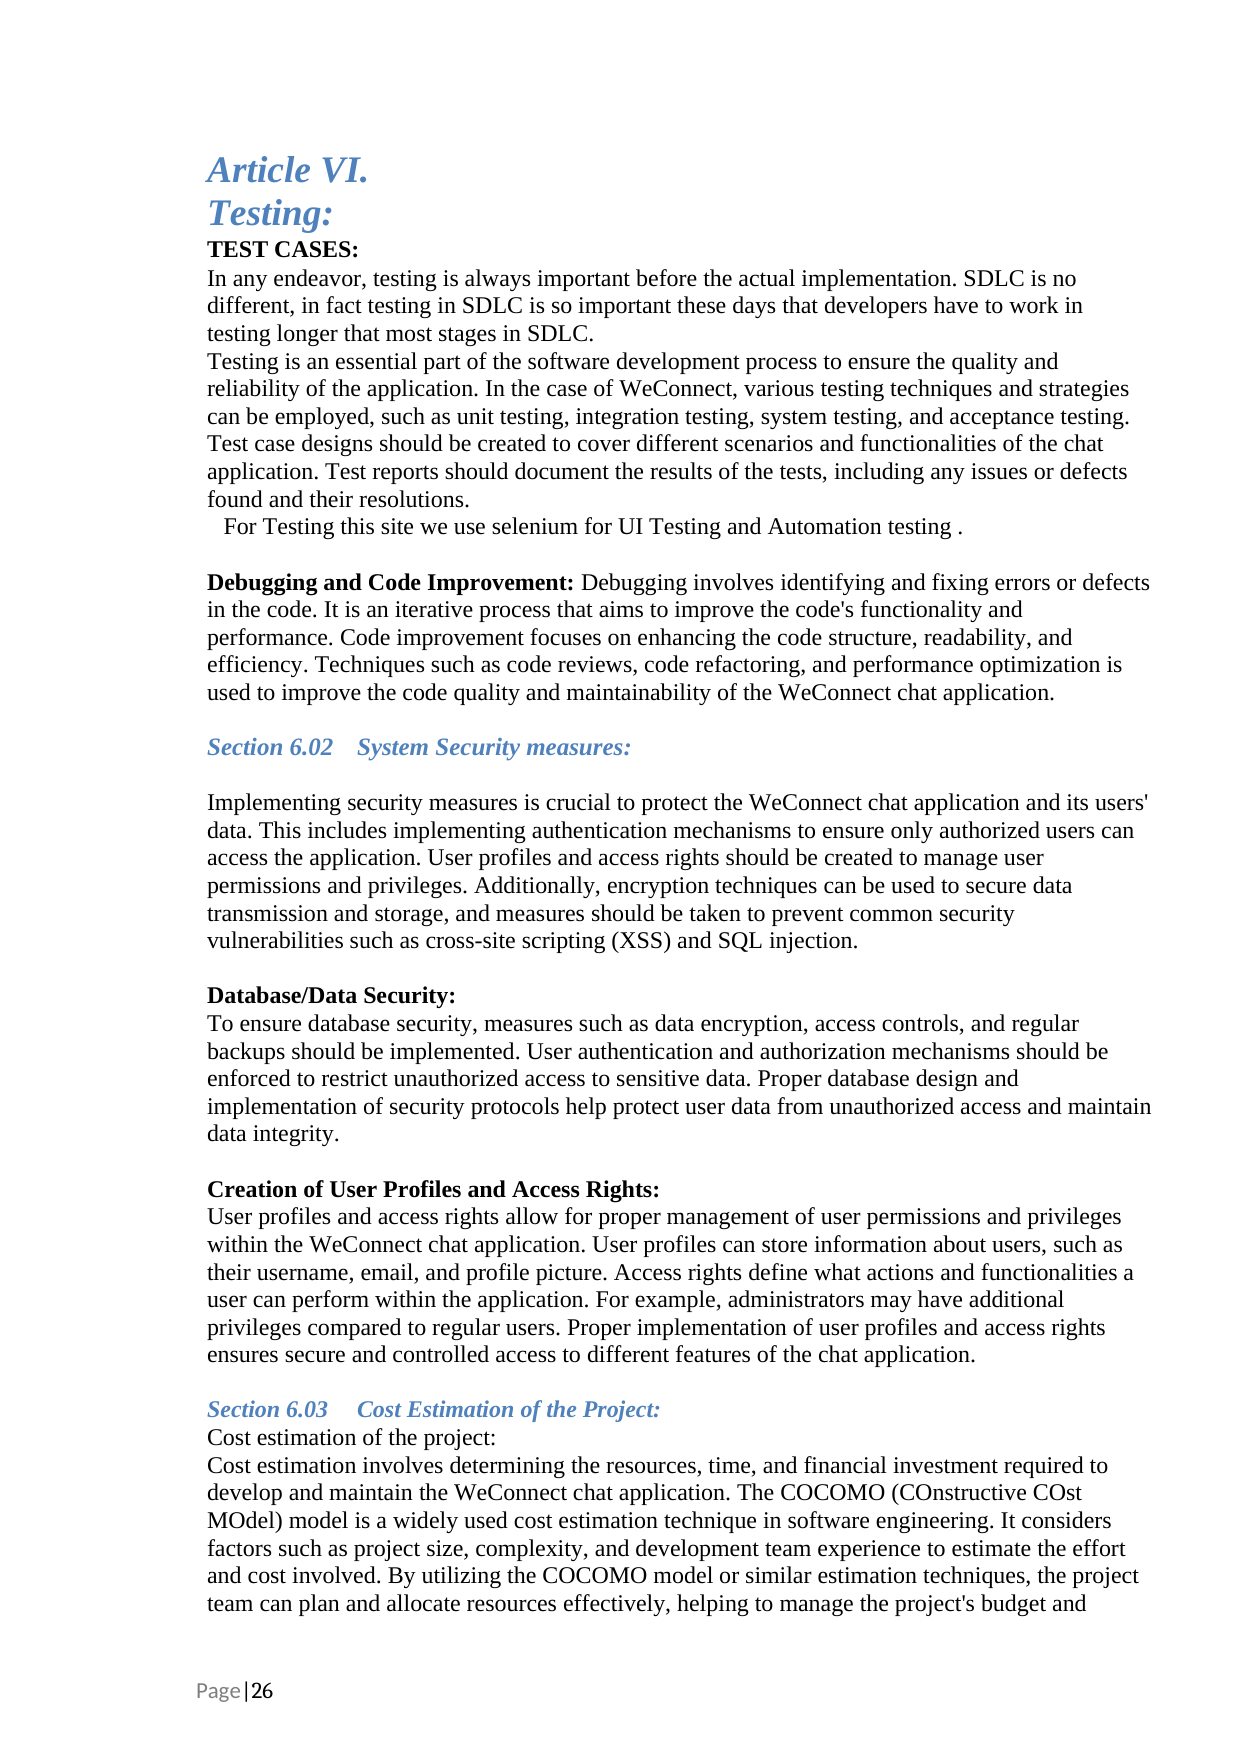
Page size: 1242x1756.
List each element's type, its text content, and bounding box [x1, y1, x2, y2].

text Database/Data Security: [207, 981, 1153, 1009]
text Creation of User Profiles and Access Rights: [207, 1175, 1153, 1202]
text TEST CASES: [207, 235, 1153, 263]
subtitle Article VI. [207, 148, 1153, 191]
text To ensure database security, measures such as data encryption, access controls, and regular backups should be implemented. User authentication and authorization mechanisms should be enforced to restrict unauthorized access to sensitive data. Proper database design and implementation of security protocols help protect user data from unauthorized access and maintain data integrity. [207, 1009, 1153, 1147]
text Debugging and Code Improvement: Debugging involves identifying and fixing errors or defects in the code. It is an iterative process that aims to improve the code's functionality and performance. Code improvement focuses on enhancing the code structure, readability, and efficiency. Techniques such as code reviews, code refactoring, and performance optimization is used to improve the code quality and maintainability of the WeConnect chat application. [207, 567, 1153, 706]
subtitle Testing: [207, 191, 1153, 234]
text Implementing security measures is crucial to protect the WeConnect chat application and its users' data. This includes implementing authentication mechanisms to ensure only authorized users can access the application. User profiles and access rights should be created to manage user permissions and privileges. Additionally, encryption techniques can be used to secure data transmission and storage, and measures should be taken to prevent common security vulnerabilities such as cross-site scripting (XSS) and SQL injection. [207, 788, 1153, 954]
text In any endeavor, testing is always important before the actual implementation. SDLC is no different, in fact testing in SDLC is so important these days that developers have to work in testing longer that most stages in SDLC. [207, 264, 1153, 347]
subtitle Section 6.02 System Security measures: [207, 732, 1153, 761]
text Cost estimation of the project: [207, 1423, 1153, 1451]
text User profiles and access rights allow for proper management of user permissions and privileges within the WeConnect chat application. User profiles can store information about users, such as their username, email, and profile picture. Access rights define what actions and functionalities a user can perform within the application. For example, administrators may have additional privileges compared to regular users. Proper implementation of user profiles and access rights ensures secure and controlled access to different features of the chat application. [207, 1202, 1153, 1368]
text Section 6.03 Cost Estimation of the Project: [207, 1396, 1153, 1423]
text Testing is an essential part of the software development process to ensure the quality and reliability of the application. In the case of WeConnect, various testing techniques and strategies can be employed, such as unit testing, integration testing, system testing, and acceptance testing. Test case designs should be created to cover different scenarios and functionalities of the chat application. Test reports should document the results of the tests, including any issues or defects found and their resolutions. [207, 347, 1153, 512]
text For Testing this site we use selenium for UI Testing and Automation testing . [223, 512, 1153, 540]
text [207, 1451, 1153, 1616]
